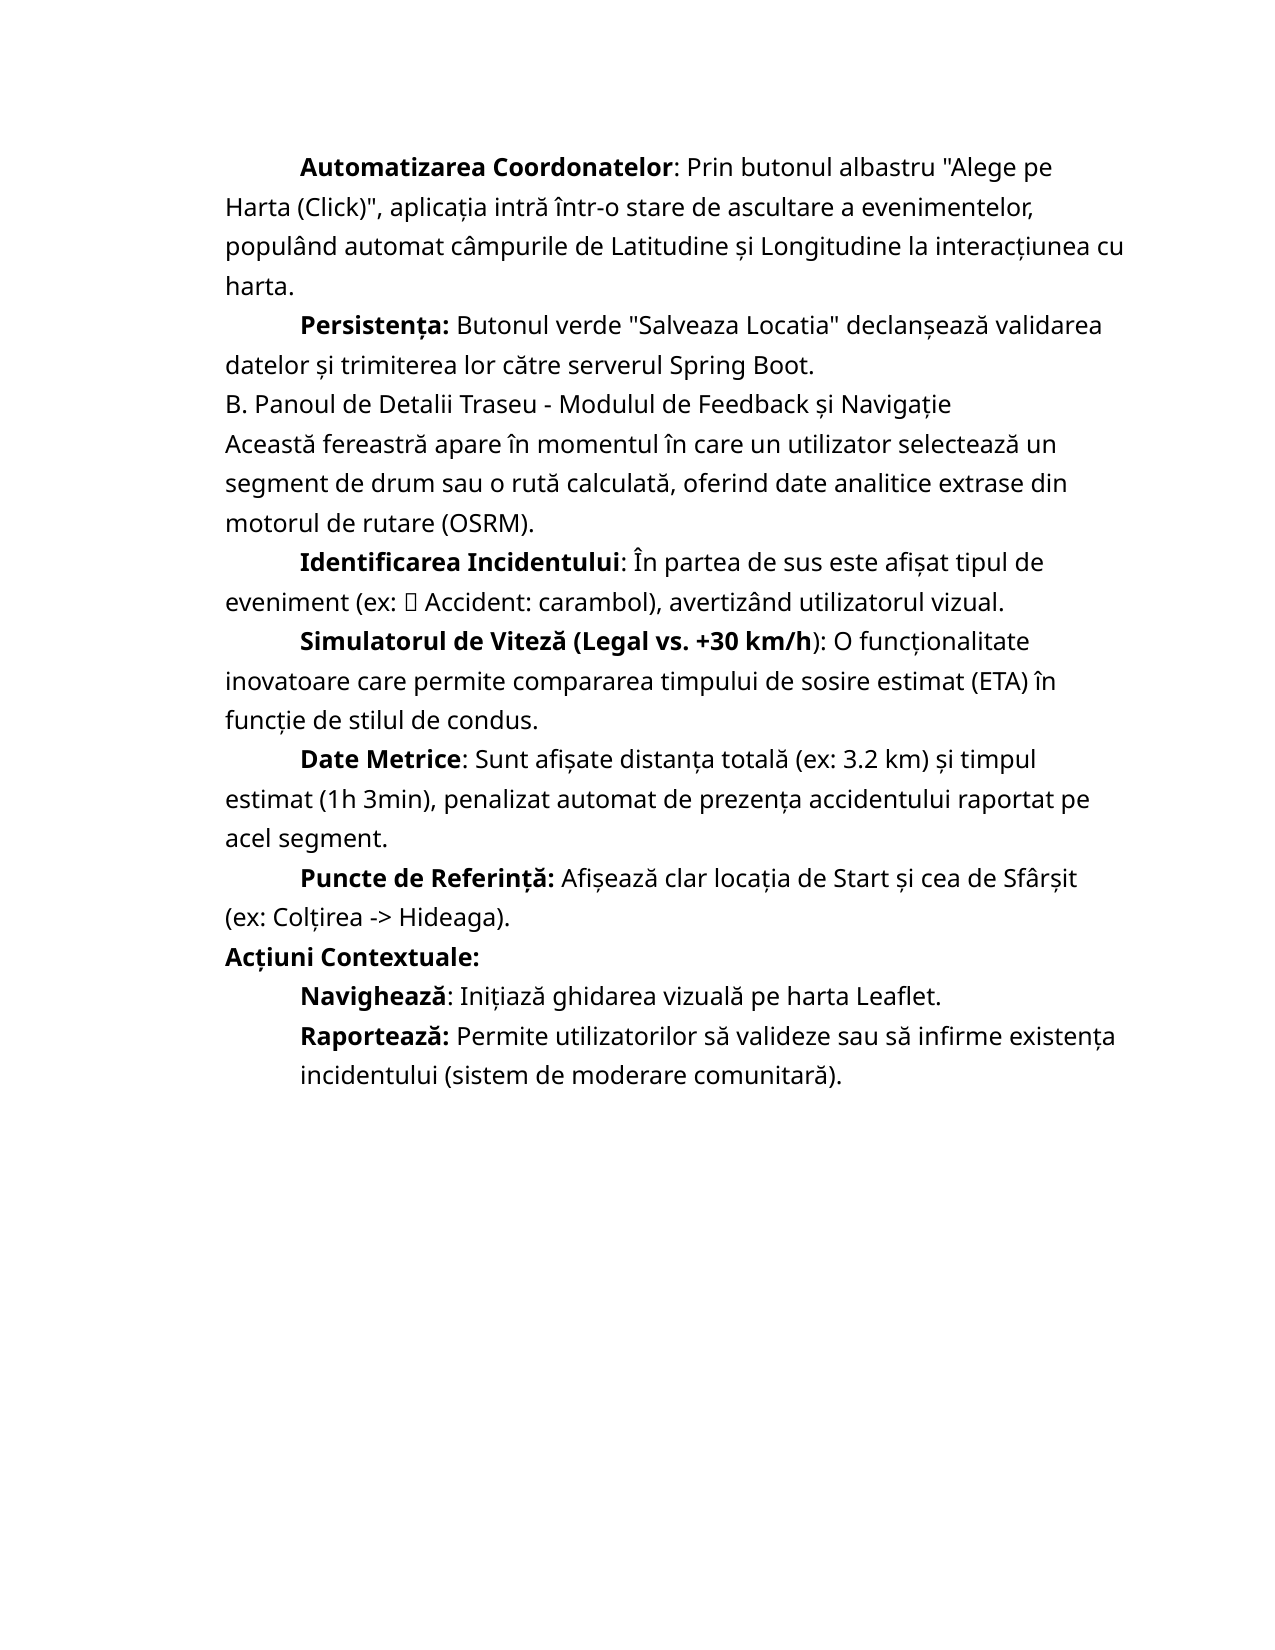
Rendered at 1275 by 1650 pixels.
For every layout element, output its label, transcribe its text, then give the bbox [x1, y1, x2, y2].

text Acțiuni Contextuale: [225, 939, 1125, 974]
text Persistența: Butonul verde "Salveaza Locatia" declanșează validarea datelor și trimiterea lor către serverul Spring Boot. [225, 308, 1125, 381]
text B. Panoul de Detalii Traseu - Modulul de Feedback și Navigație [225, 387, 1125, 421]
text Raportează: Permite utilizatorilor să valideze sau să infirme existența incidentului (sistem de moderare comunitară). [300, 1018, 1125, 1092]
text Această fereastră apare în momentul în care un utilizator selectează un segment de drum sau o rută calculată, oferind date analitice extrase din motorul de rutare (OSRM). [225, 426, 1125, 539]
text Simulatorul de Viteză (Legal vs. +30 km/h): O funcționalitate inovatoare care permite compararea timpului de sosire estimat (ETA) în funcție de stilul de condus. [225, 624, 1125, 737]
text Navighează: Inițiază ghidarea vizuală pe harta Leaflet. [300, 979, 1125, 1013]
text Date Metrice: Sunt afișate distanța totală (ex: 3.2 km) și timpul estimat (1h 3min), penalizat automat de prezența accidentului raportat pe acel segment. [225, 742, 1125, 855]
text Puncte de Referință: Afișează clar locația de Start și cea de Sfârșit (ex: Colțirea -> Hideaga). [225, 861, 1125, 934]
text Automatizarea Coordonatelor: Prin butonul albastru "Alege pe Harta (Click)", aplicația intră într-o stare de ascultare a evenimentelor, populând automat câmpurile de Latitudine și Longitudine la interacțiunea cu harta. [225, 150, 1125, 302]
text Identificarea Incidentului: În partea de sus este afișat tipul de eveniment (ex: 💥 Accident: carambol), avertizând utilizatorul vizual. [225, 545, 1125, 618]
